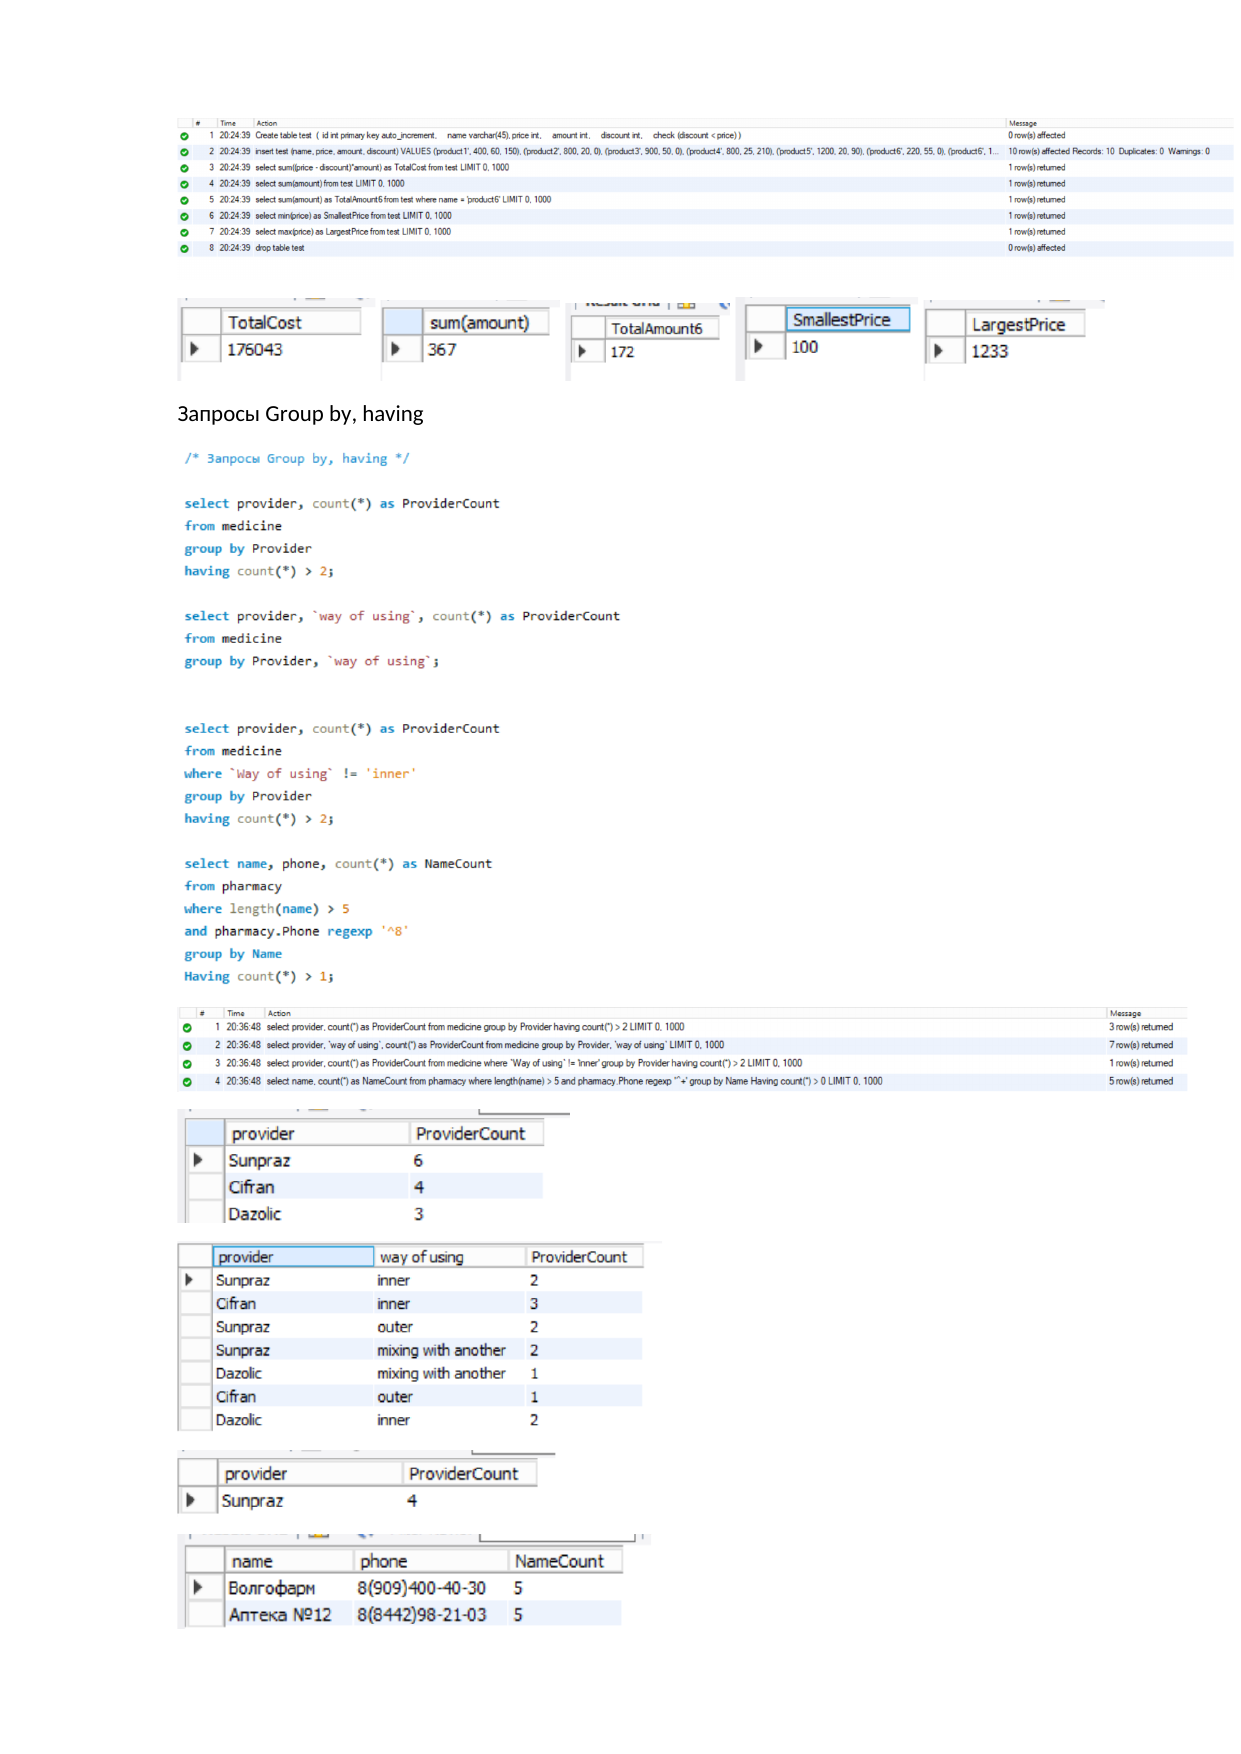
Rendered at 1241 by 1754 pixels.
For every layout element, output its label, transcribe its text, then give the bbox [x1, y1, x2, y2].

picture [177, 1109, 570, 1223]
picture [380, 300, 560, 381]
picture [177, 1534, 652, 1629]
picture [565, 303, 730, 381]
picture [177, 298, 376, 381]
picture [177, 445, 667, 989]
picture [923, 300, 1105, 381]
picture [177, 118, 1234, 280]
text Запросы Group by, having [177, 399, 1152, 427]
picture [177, 1450, 556, 1517]
picture [735, 297, 919, 381]
picture [177, 1241, 663, 1432]
picture [177, 1007, 1188, 1092]
